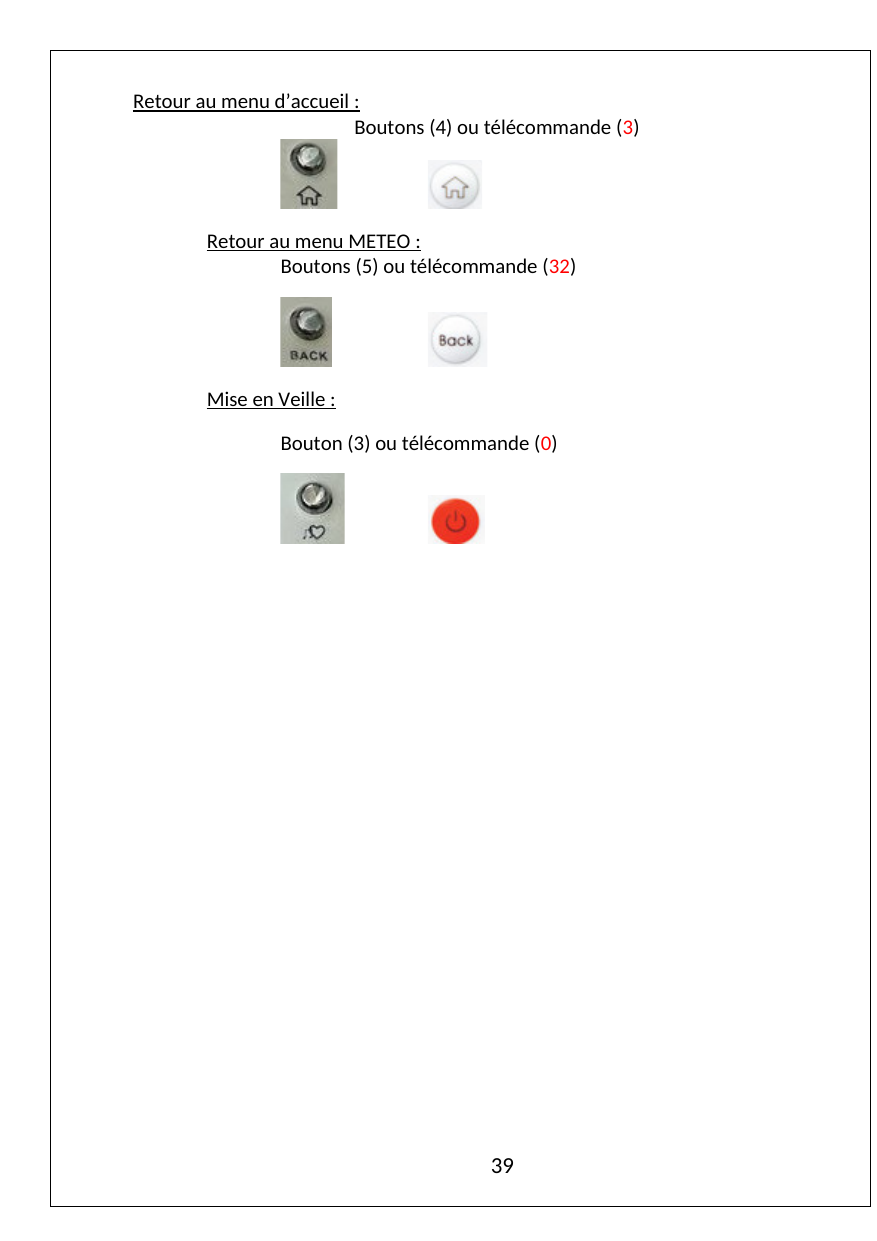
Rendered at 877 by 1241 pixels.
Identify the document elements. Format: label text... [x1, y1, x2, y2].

text Retour au menu METEO : [133, 228, 870, 253]
text Boutons (4) ou télécommande (3) [133, 114, 870, 139]
text Retour au menu d’accueil : [133, 89, 870, 114]
text Bouton (3) ou télécommande (0) [207, 430, 870, 455]
text Boutons (5) ou télécommande (32) [133, 253, 870, 279]
text Mise en Veille : [207, 386, 870, 411]
